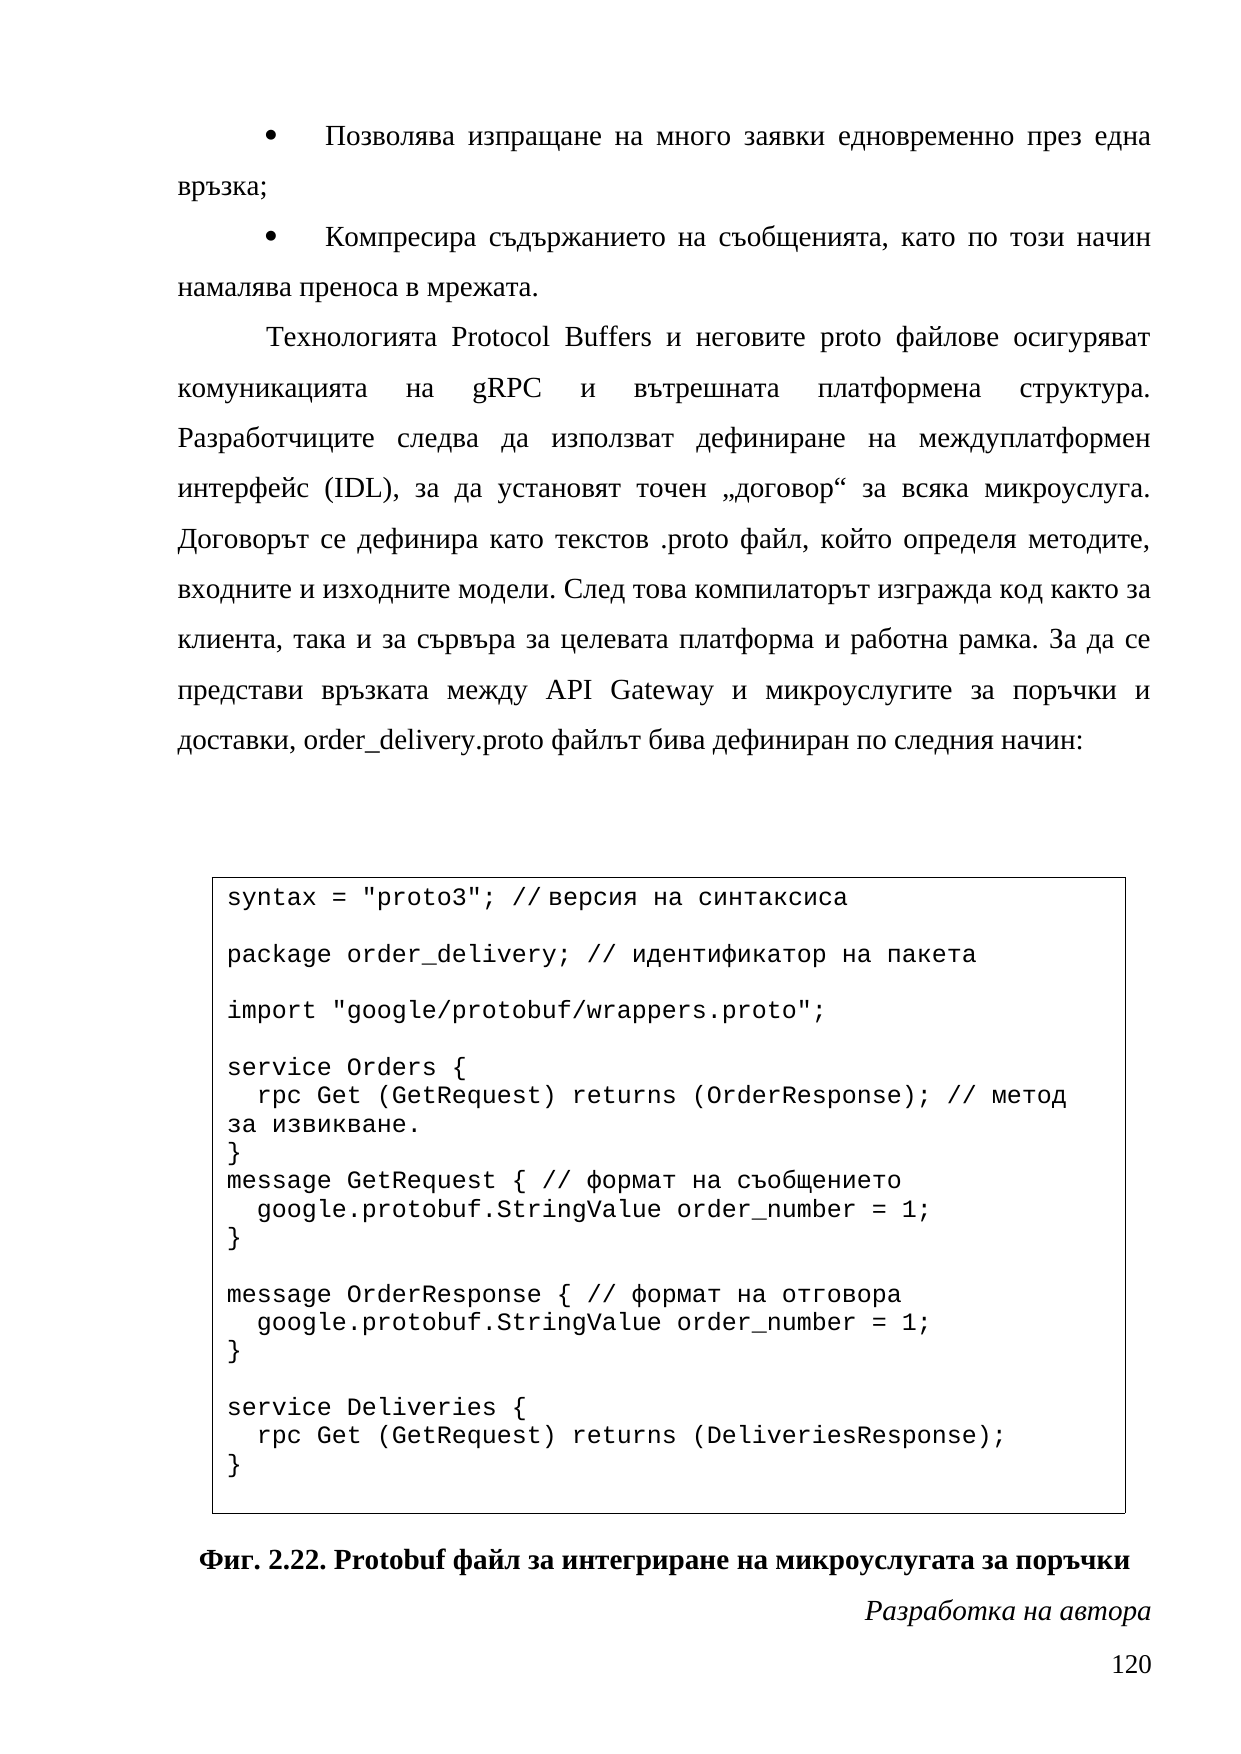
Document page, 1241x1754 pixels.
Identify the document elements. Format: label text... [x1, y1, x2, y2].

title Разработка на автора [177, 1593, 1152, 1626]
text Технологията Protocol Buffers и неговите proto файлове осигуряват комуникацията на gRPC и вътрешната платформена структура. Разработчиците следва да използват дефиниране на междуплатформен интерфейс (IDL), за да установят точен „договор“ за всяка микроуслуга. Договорът се дефинира като текстов .proto файл, който определя методите, входните и изходните модели. След това компилаторът изгражда код както за клиента, така и за сървъра за целевата платформа и работна рамка. За да се представи връзката между API Gateway и микроуслугите за поръчки и доставки, order_delivery.proto файлът бива дефиниран по следния начин: [177, 319, 1152, 756]
text Позволява изпращане на много заявки едновременно през една връзка; [177, 118, 1152, 202]
title Фиг. 2.22. Protobuf файл за интегриране на микроуслугата за поръчки [177, 848, 1152, 1576]
text Компресира съдържанието на съобщенията, като по този начин намалява преноса в мрежата. [177, 219, 1152, 303]
